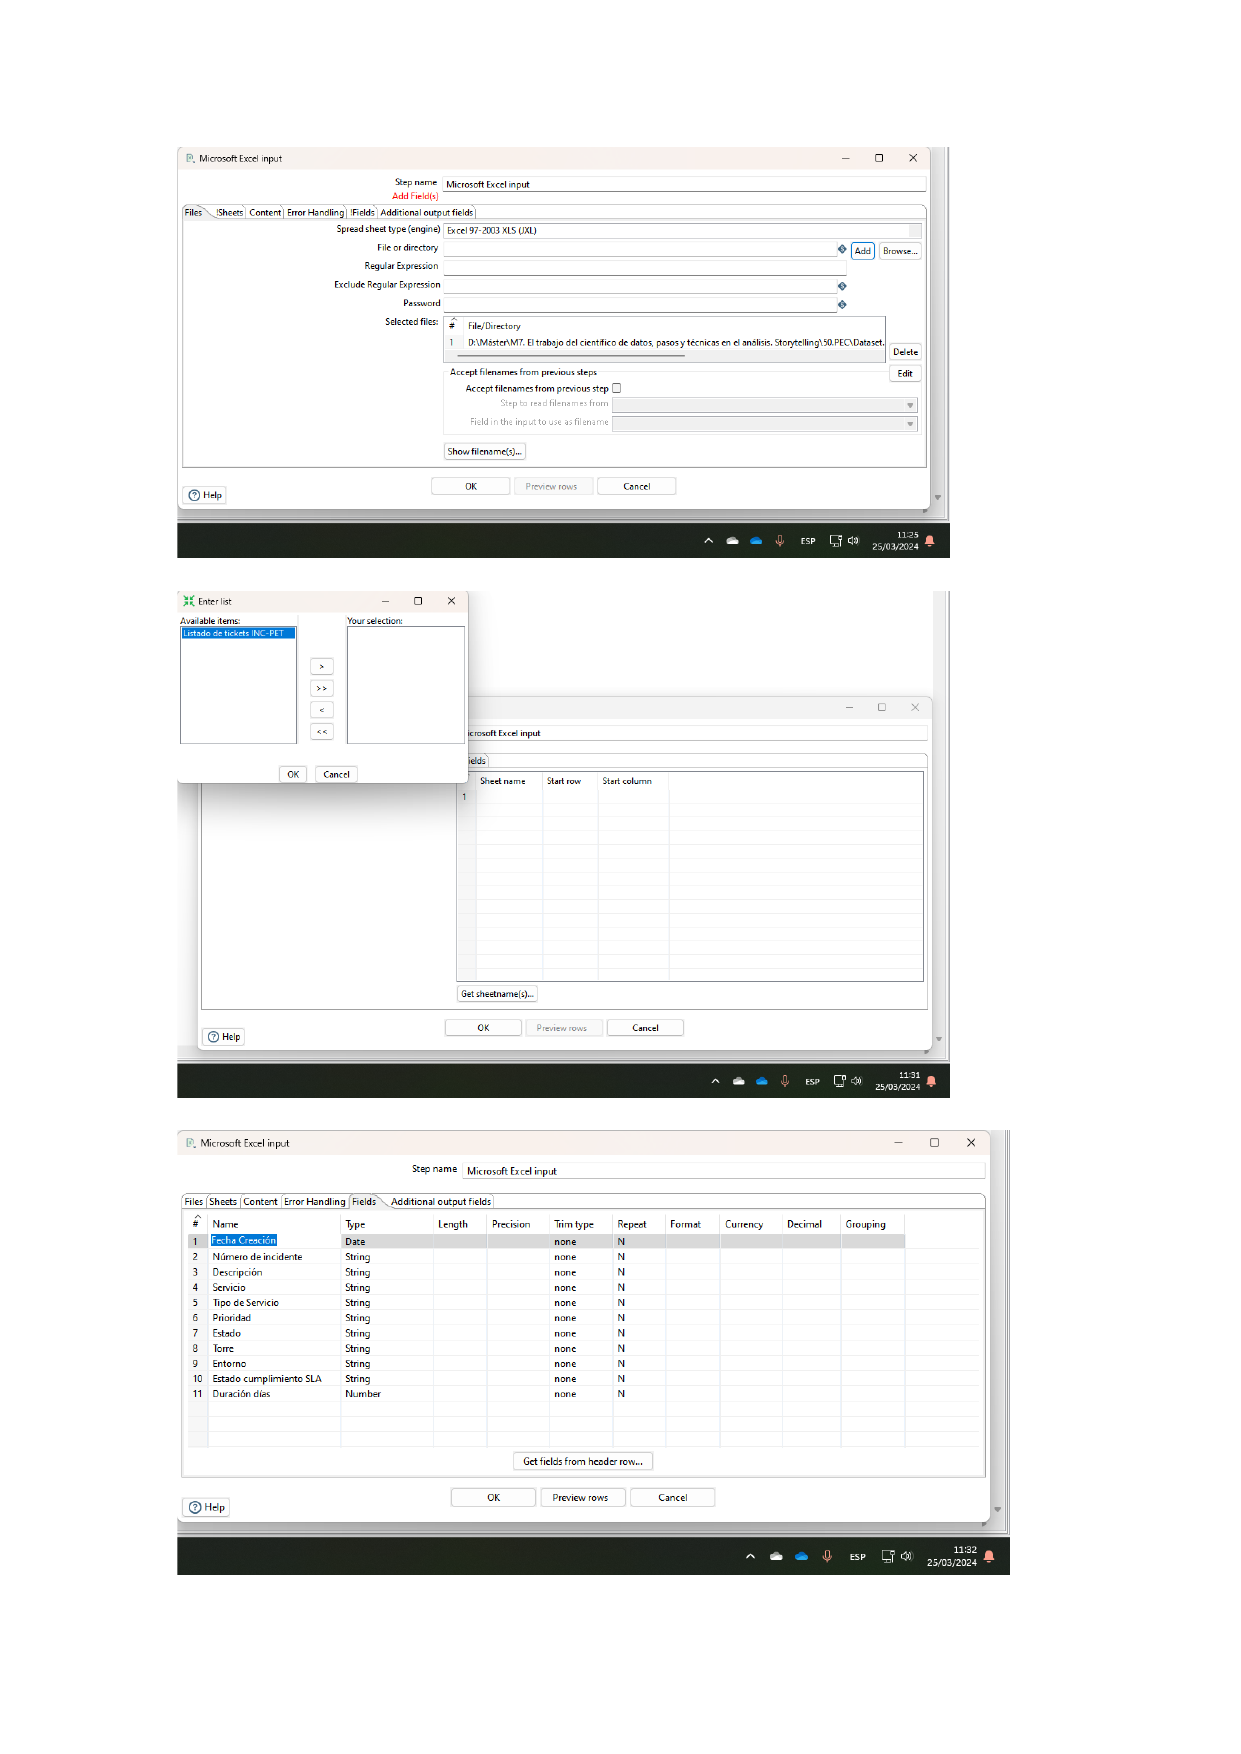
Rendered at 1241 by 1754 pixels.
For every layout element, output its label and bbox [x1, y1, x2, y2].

picture [177, 1130, 1010, 1575]
picture [177, 591, 950, 1098]
picture [177, 147, 950, 558]
